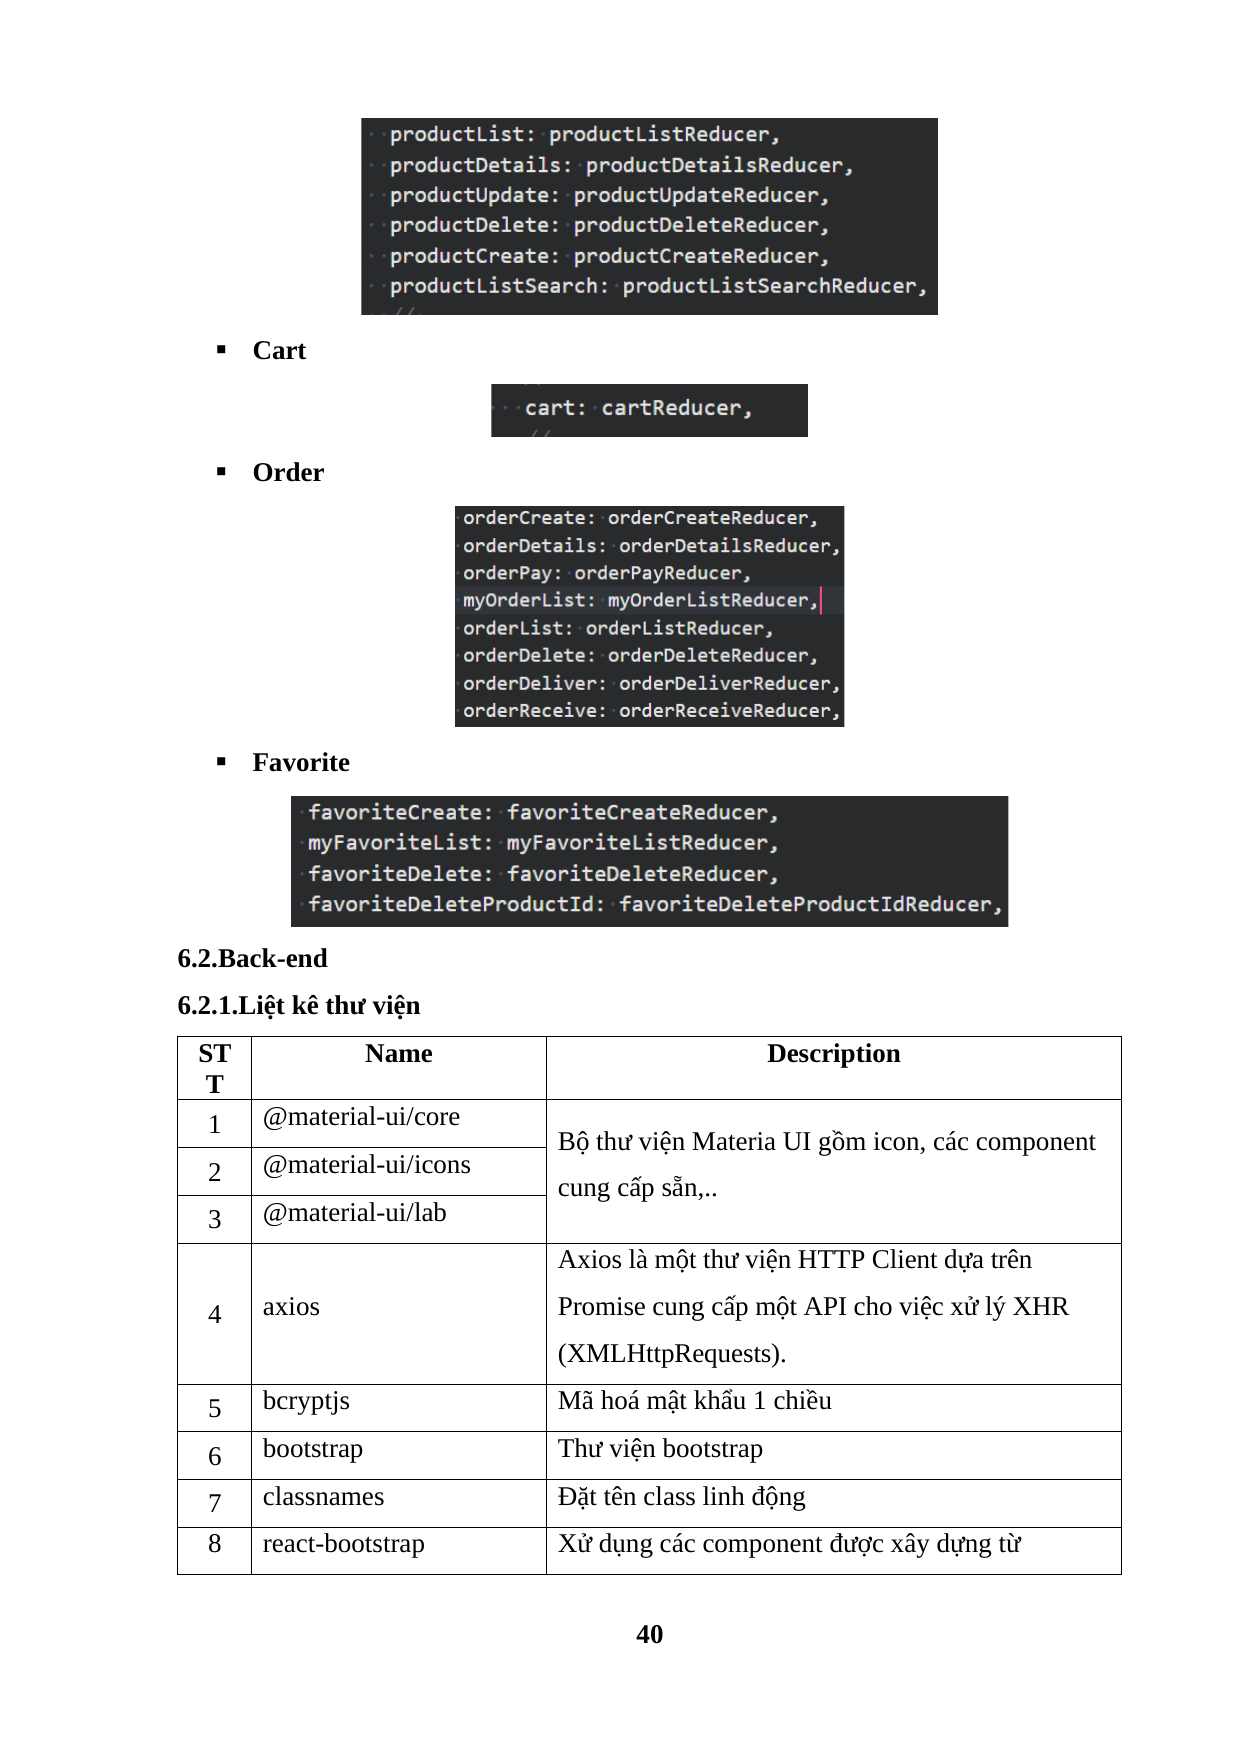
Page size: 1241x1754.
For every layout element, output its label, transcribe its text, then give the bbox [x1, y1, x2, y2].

table_header STT [178, 1037, 251, 1099]
table_cell 8 [178, 1528, 251, 1574]
table_cell 1 [178, 1100, 251, 1147]
subtitle 6.2.1.Liệt kê thư viện [177, 989, 1122, 1020]
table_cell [547, 1528, 1121, 1574]
picture [361, 118, 938, 315]
table_cell 3 [178, 1196, 251, 1242]
table_header Description [547, 1037, 1121, 1099]
table_cell Bộ thư viện Materia UI gồm icon, các component cung cấp sẵn,.. [547, 1100, 1121, 1242]
table_cell @material-ui/icons [252, 1148, 546, 1195]
table_cell 7 [178, 1480, 251, 1527]
table_cell axios [252, 1244, 546, 1383]
picture [491, 384, 808, 437]
list Cart [215, 334, 1122, 365]
table_cell Thư viện bootstrap [547, 1432, 1121, 1479]
table_cell 2 [178, 1148, 251, 1195]
table_cell react-bootstrap [252, 1528, 546, 1574]
table_cell 4 [178, 1244, 251, 1383]
table_cell Axios là một thư viện HTTP Client dựa trên Promise cung cấp một API cho việc xử lý XHR (XMLHttpRequests). [547, 1244, 1121, 1383]
table_header Name [252, 1037, 546, 1099]
picture [455, 506, 845, 727]
table_cell Đặt tên class linh động [547, 1480, 1121, 1527]
subtitle 6.2.Back-end [177, 943, 1122, 974]
table_cell bcryptjs [252, 1385, 546, 1431]
list Order [215, 456, 1122, 487]
table_cell classnames [252, 1480, 546, 1527]
table_cell Mã hoá mật khẩu 1 chiều [547, 1385, 1121, 1431]
table_cell 5 [178, 1385, 251, 1431]
table_cell 6 [178, 1432, 251, 1479]
table_cell @material-ui/lab [252, 1196, 546, 1242]
table_cell bootstrap [252, 1432, 546, 1479]
list Favorite [215, 746, 1122, 777]
picture [291, 796, 1009, 927]
table_cell @material-ui/core [252, 1100, 546, 1147]
